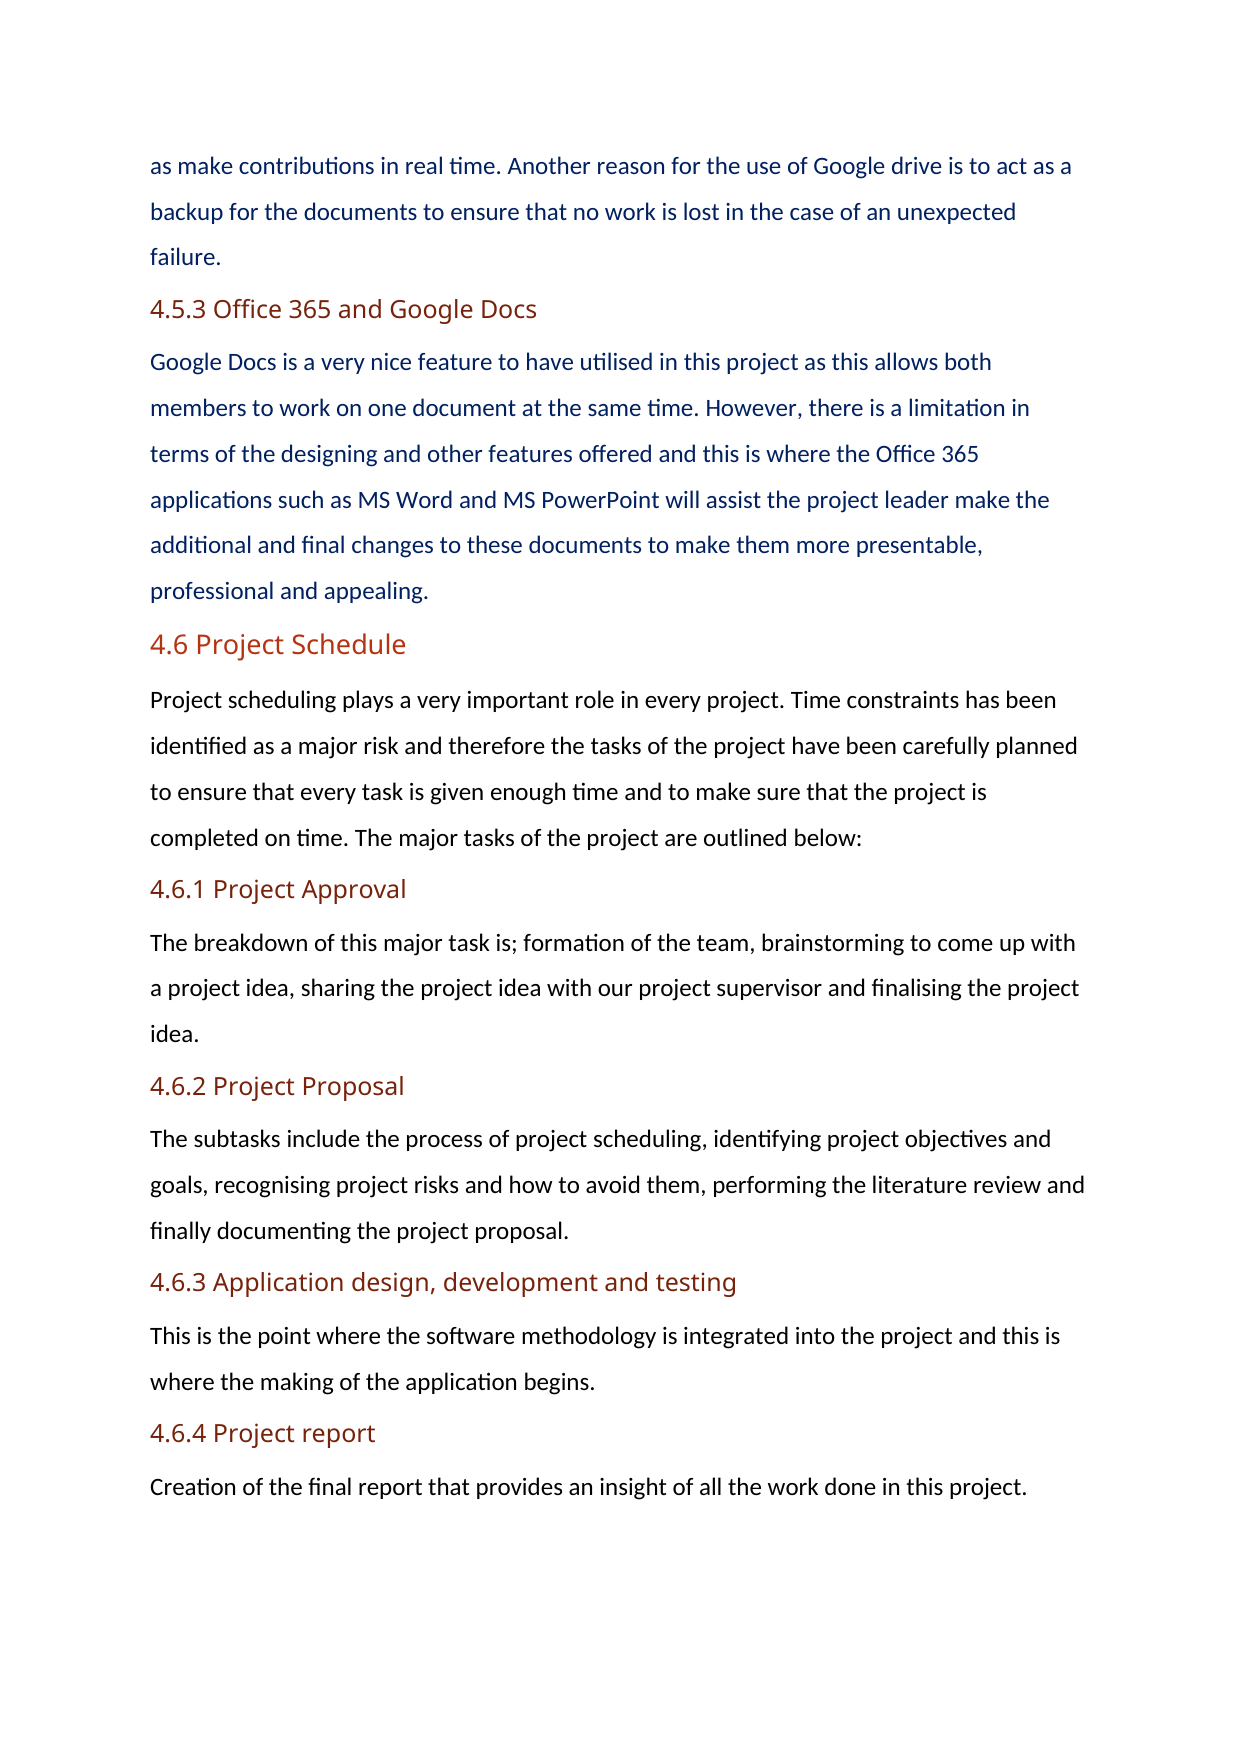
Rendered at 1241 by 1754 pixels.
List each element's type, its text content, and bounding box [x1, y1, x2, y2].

subtitle 4.6.1 Project Approval [150, 872, 1090, 906]
subtitle 4.6.2 Project Proposal [150, 1068, 1090, 1102]
text The breakdown of this major task is; formation of the team, brainstorming to come up with a project idea, sharing the project idea with our project supervisor and finalising the project idea. [150, 927, 1090, 1049]
text Creation of the final report that provides an insight of all the work done in this project. [150, 1471, 1090, 1501]
text Project scheduling plays a very important role in every project. Time constraints has been identified as a major risk and therefore the tasks of the project have been carefully planned to ensure that every task is given enough time and to make sure that the project is completed on time. The major tasks of the project are outlined below: [150, 684, 1090, 852]
text Google Docs is a very nice feature to have utilised in this project as this allows both members to work on one document at the same time. However, there is a limitation in terms of the designing and other features offered and this is where the Office 365 applications such as MS Word and MS PowerPoint will assist the project leader make the additional and final changes to these documents to make them more presentable, professional and appealing. [150, 347, 1090, 606]
subtitle 4.5.3 Office 365 and Google Docs [150, 291, 1090, 325]
subtitle 4.6.4 Project report [150, 1416, 1090, 1450]
subtitle 4.6.3 Application design, development and testing [150, 1265, 1090, 1299]
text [150, 150, 1090, 272]
subtitle 4.6 Project Schedule [150, 625, 1090, 662]
text This is the point where the software methodology is integrated into the project and this is where the making of the application begins. [150, 1320, 1090, 1396]
text The subtasks include the process of project scheduling, identifying project objectives and goals, recognising project risks and how to avoid them, performing the literature review and finally documenting the project proposal. [150, 1123, 1090, 1245]
